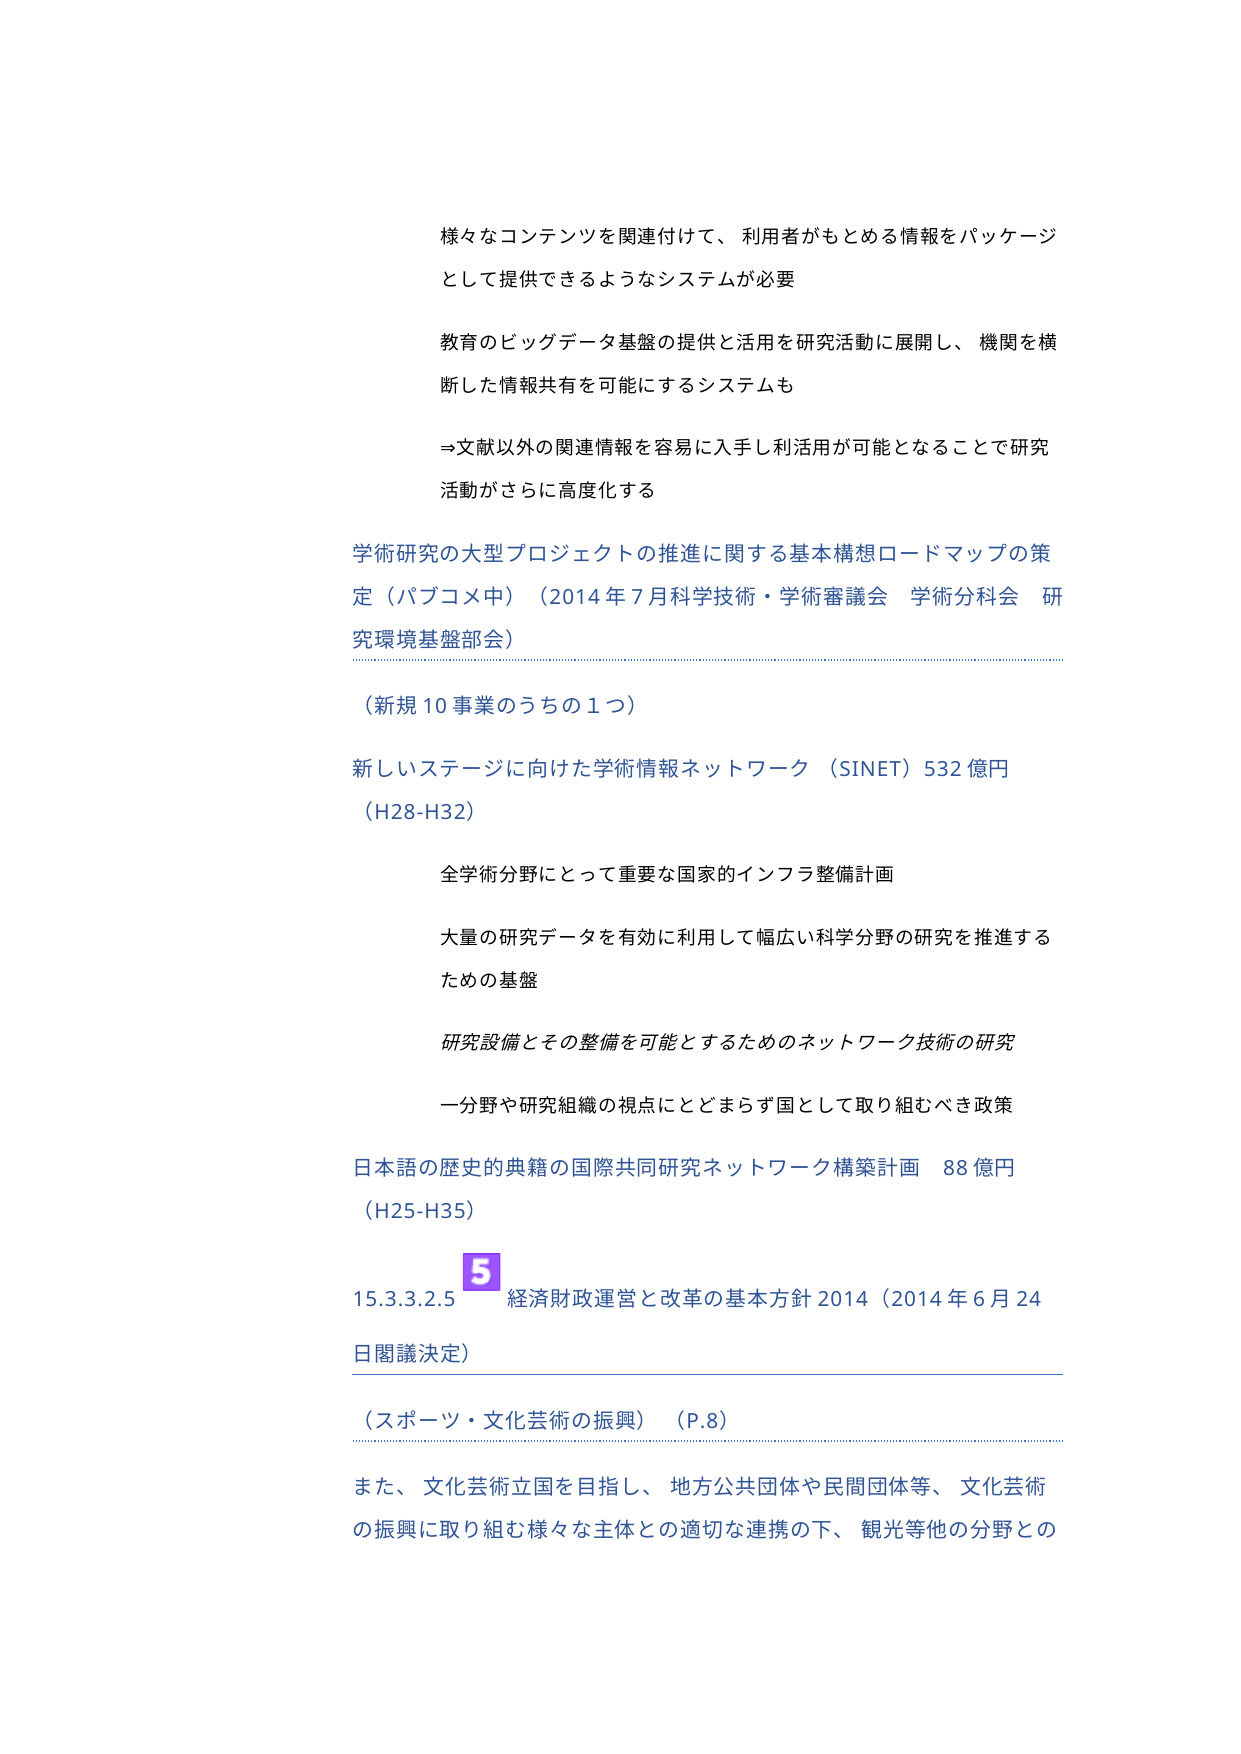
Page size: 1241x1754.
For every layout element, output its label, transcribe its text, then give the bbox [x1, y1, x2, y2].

text 全学術分野にとって重要な国家的インフラ整備計画 [440, 855, 1063, 892]
picture [462, 1253, 501, 1291]
text 様々なコンテンツを関連付けて、 利用者がもとめる情報をパッケージとして提供できるようなシステムが必要 [440, 217, 1063, 297]
text 教育のビッグデータ基盤の提供と活用を研究活動に展開し、 機関を横断した情報共有を可能にするシステムも [440, 322, 1063, 403]
text （新規10事業のうちの１つ） [352, 686, 1063, 723]
text （スポーツ・文化芸術の振興） （p.8） [352, 1401, 1063, 1442]
text 一分野や研究組織の視点にとどまらず国として取り組むべき政策 [440, 1085, 1063, 1123]
text 日本語の歴史的典籍の国際共同研究ネットワーク構築計画 88億円（H25-H35） [352, 1147, 1063, 1228]
text 経済財政運営と改革の基本方針2014（2014年6月24日閣議決定） [352, 1253, 1063, 1374]
text 研究設備とその整備を可能とするためのネットワーク技術の研究 [440, 1023, 1063, 1060]
text 大量の研究データを有効に利用して幅広い科学分野の研究を推進するための基盤 [440, 917, 1063, 998]
text 新しいステージに向けた学術情報ネットワーク （SINET）532億円（H28-H32） [352, 749, 1063, 829]
text ⇒文献以外の関連情報を容易に入手し利活用が可能となることで研究活動がさらに高度化する [440, 428, 1063, 508]
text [352, 1467, 1063, 1548]
text 学術研究の大型プロジェクトの推進に関する基本構想ロードマップの策定（パブコメ中）（2014年7月科学技術・学術審議会 学術分科会 研究環境基盤部会） [352, 533, 1063, 661]
